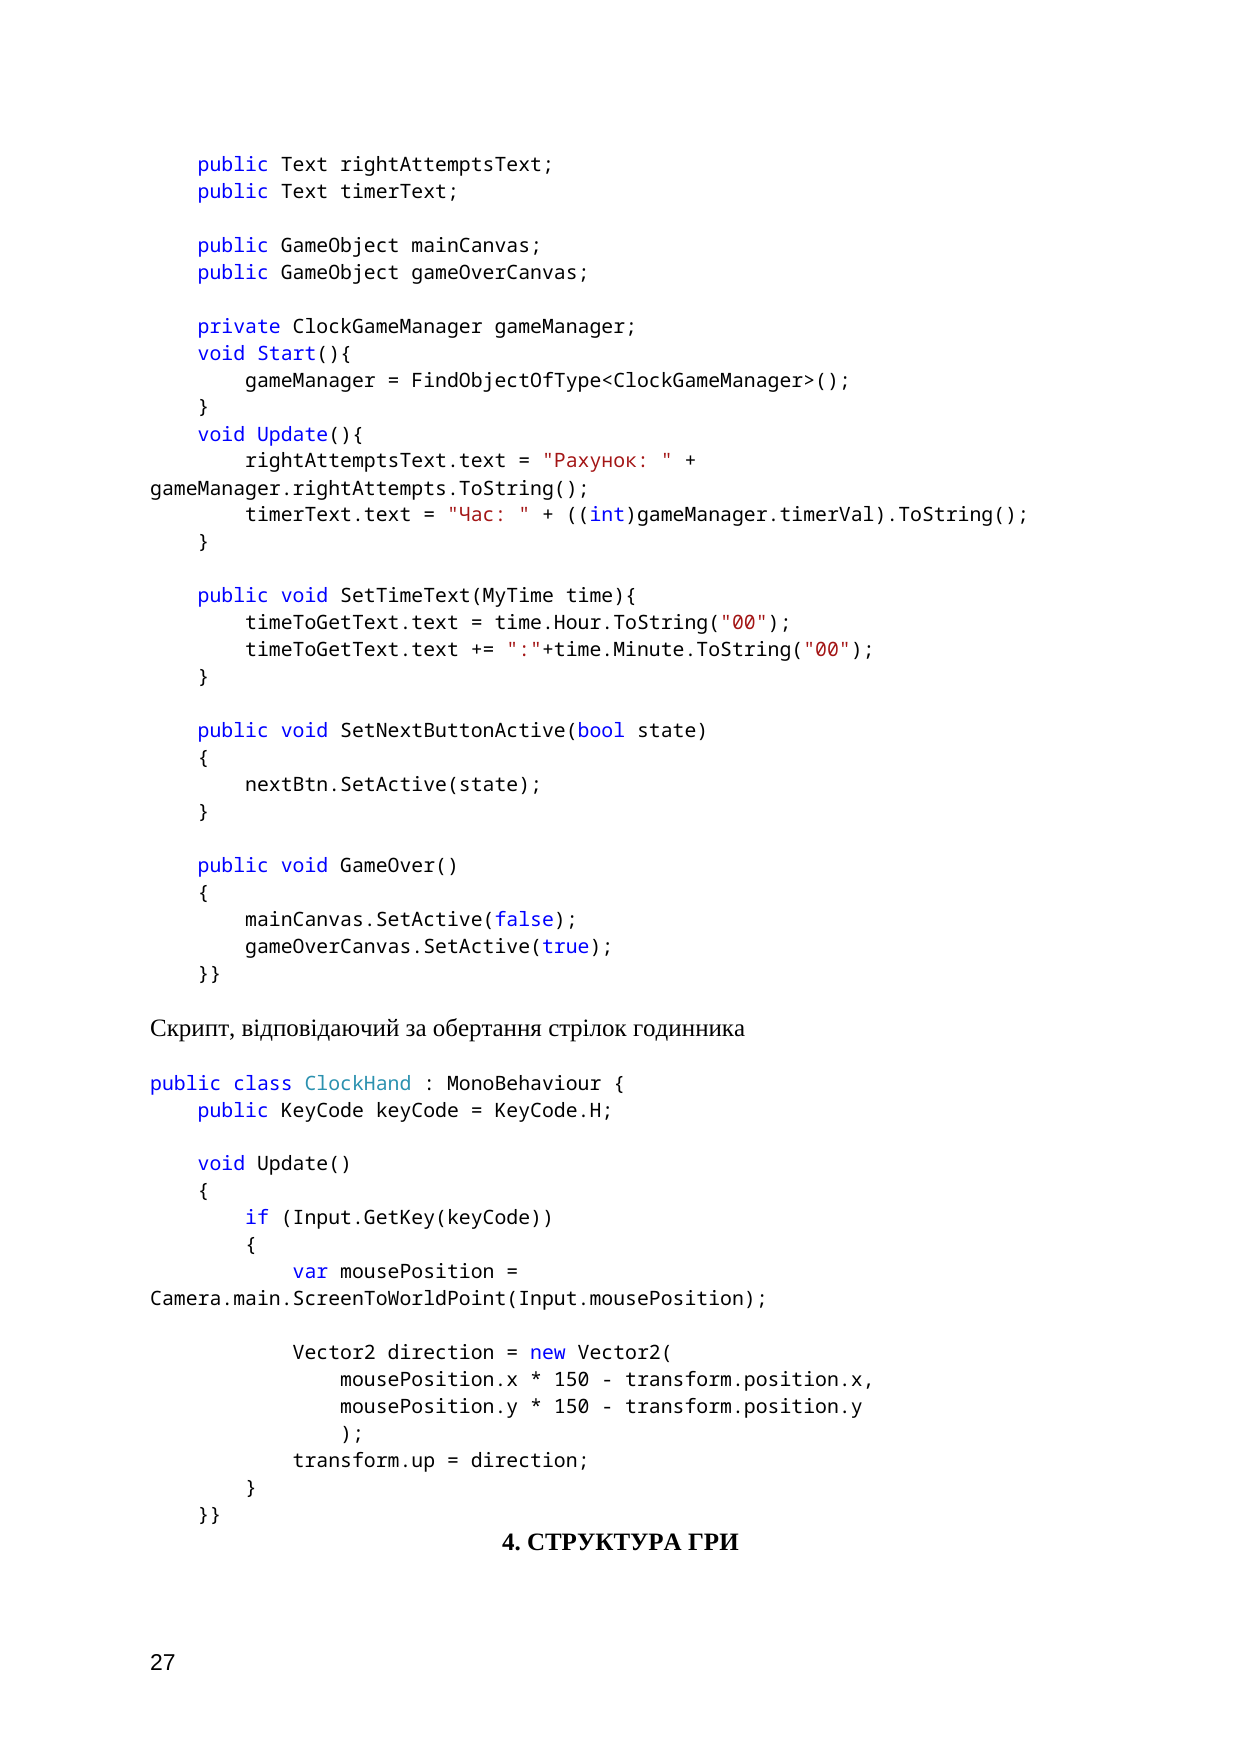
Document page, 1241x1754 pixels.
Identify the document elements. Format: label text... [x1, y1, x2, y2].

text { [150, 878, 1090, 905]
text public class ClockHand : MonoBehaviour { [150, 1069, 1090, 1096]
text { [150, 1176, 1090, 1203]
text public Text rightAttemptsText; [150, 150, 1090, 177]
text private ClockGameManager gameManager; [150, 312, 1090, 339]
text timeToGetText.text += ":"+time.Minute.ToString("00"); [150, 636, 1090, 663]
text }} [150, 959, 1090, 986]
text { [150, 743, 1090, 771]
text Скрипт, відповідаючий за обертання стрілок годинника [150, 1013, 1090, 1042]
text void Update(){ [150, 420, 1090, 447]
text public Text timerText; [150, 177, 1090, 204]
text if (Input.GetKey(keyCode)) [150, 1203, 1090, 1230]
text void Update() [150, 1149, 1090, 1176]
text }} [150, 1500, 1090, 1527]
text timerText.text = "Час: " + ((int)gameManager.timerVal).ToString(); [150, 501, 1090, 528]
text void Start(){ [150, 339, 1090, 366]
text Vector2 direction = new Vector2( [150, 1338, 1090, 1365]
text public KeyCode keyCode = KeyCode.H; [150, 1096, 1090, 1123]
text mousePosition.y * 150 - transform.position.y [150, 1392, 1090, 1419]
text mousePosition.x * 150 - transform.position.x, [150, 1365, 1090, 1392]
text ); [150, 1419, 1090, 1446]
text public GameObject mainCanvas; [150, 231, 1090, 258]
text gameOverCanvas.SetActive(true); [150, 932, 1090, 959]
text mainCanvas.SetActive(false); [150, 905, 1090, 932]
text } [150, 528, 1090, 555]
text gameManager = FindObjectOfType<ClockGameManager>(); [150, 366, 1090, 393]
text public void SetNextButtonActive(bool state) [150, 717, 1090, 743]
text } [150, 663, 1090, 689]
text public void SetTimeText(MyTime time){ [150, 582, 1090, 609]
text 4. СТРУКТУРА ГРИ [150, 1527, 1090, 1556]
text public void GameOver() [150, 851, 1090, 878]
text public GameObject gameOverCanvas; [150, 258, 1090, 285]
text transform.up = direction; [150, 1446, 1090, 1473]
text } [150, 1473, 1090, 1500]
text { [150, 1230, 1090, 1257]
text var mousePosition = Camera.main.ScreenToWorldPoint(Input.mousePosition); [150, 1257, 1090, 1311]
text timeToGetText.text = time.Hour.ToString("00"); [150, 609, 1090, 636]
text rightAttemptsText.text = "Рахунок: " + gameManager.rightAttempts.ToString(); [150, 447, 1090, 501]
text nextBtn.SetActive(state); [150, 771, 1090, 797]
text } [150, 797, 1090, 824]
text } [150, 393, 1090, 420]
